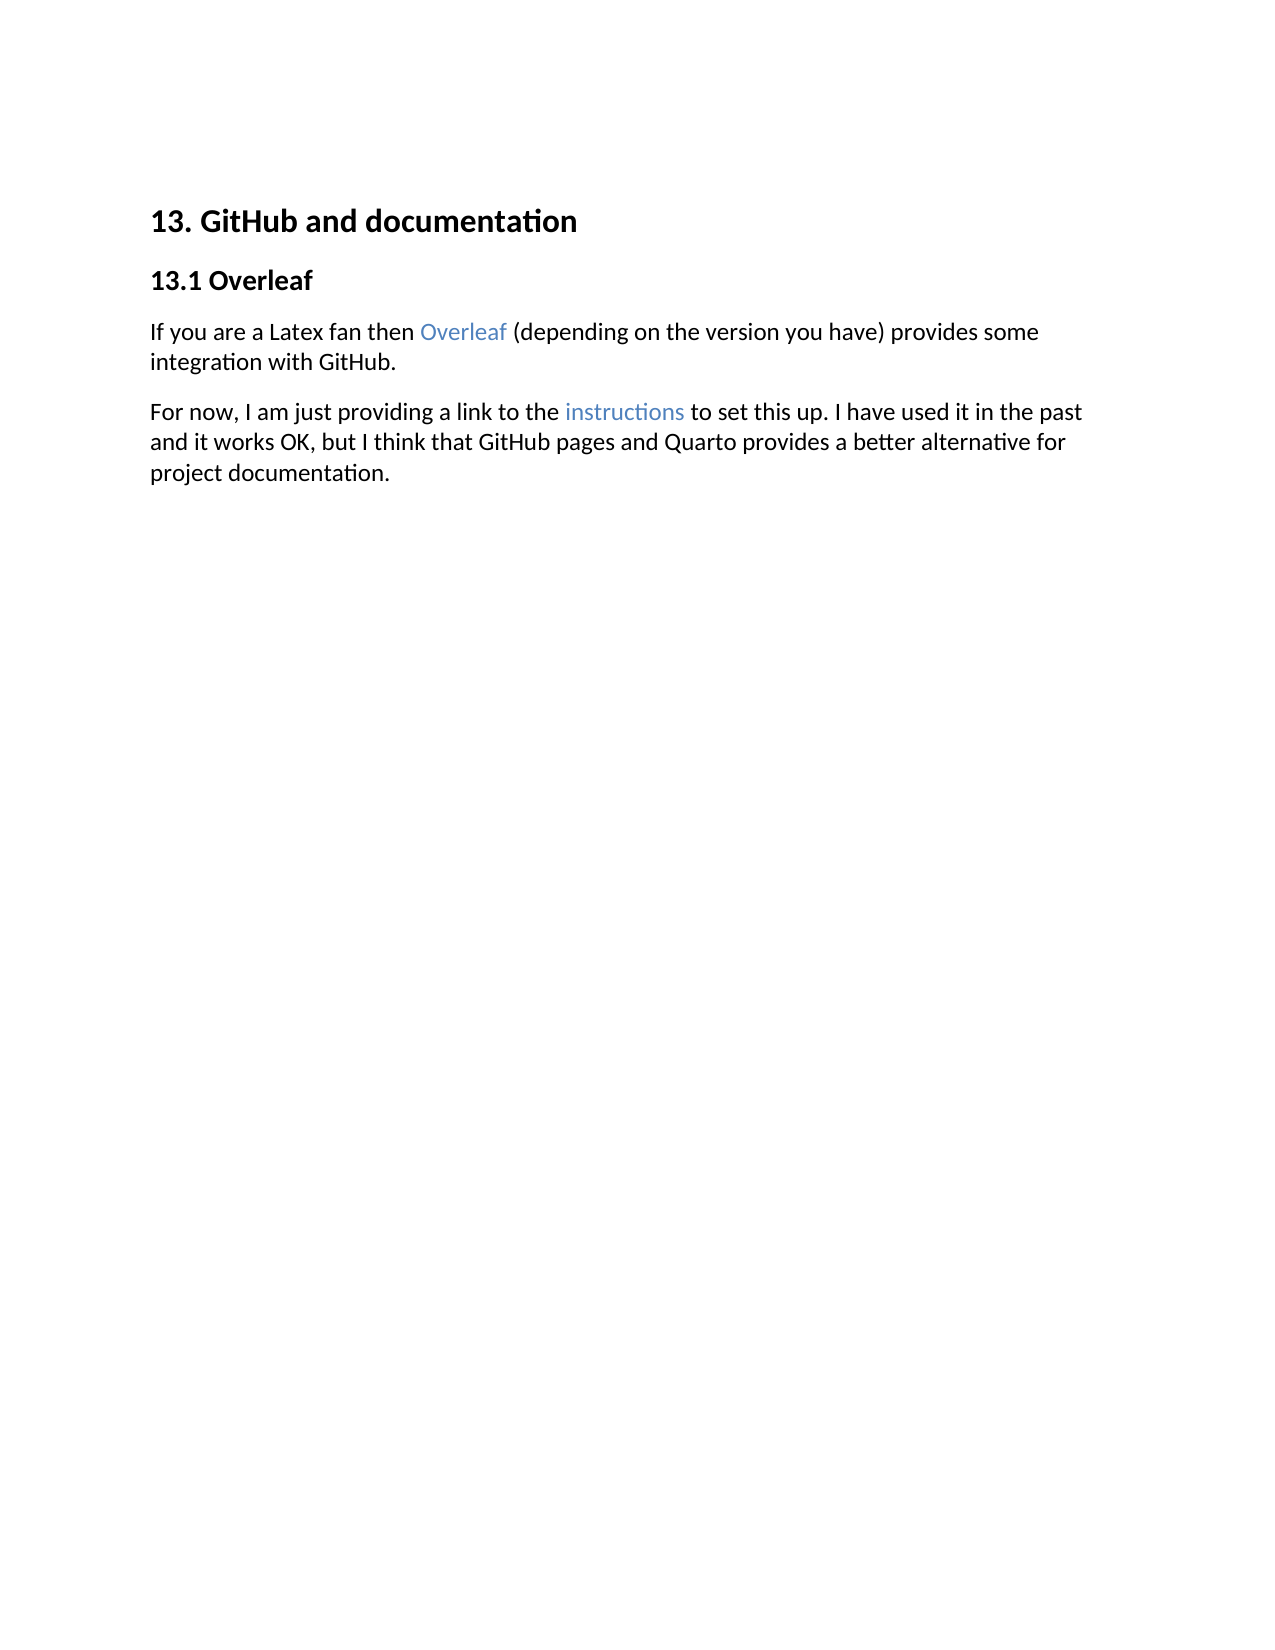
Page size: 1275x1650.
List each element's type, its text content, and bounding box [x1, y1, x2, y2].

text If you are a Latex fan then Overleaf (depending on the version you have) provides some integration with GitHub. [150, 316, 1125, 377]
subtitle 13.1 Overleaf [150, 262, 1125, 297]
text For now, I am just providing a link to the instructions to set this up. I have used it in the past and it works OK, but I think that GitHub pages and Quarto provides a better alternative for project documentation. [150, 396, 1125, 487]
subtitle 13. GitHub and documentation [150, 200, 1125, 241]
